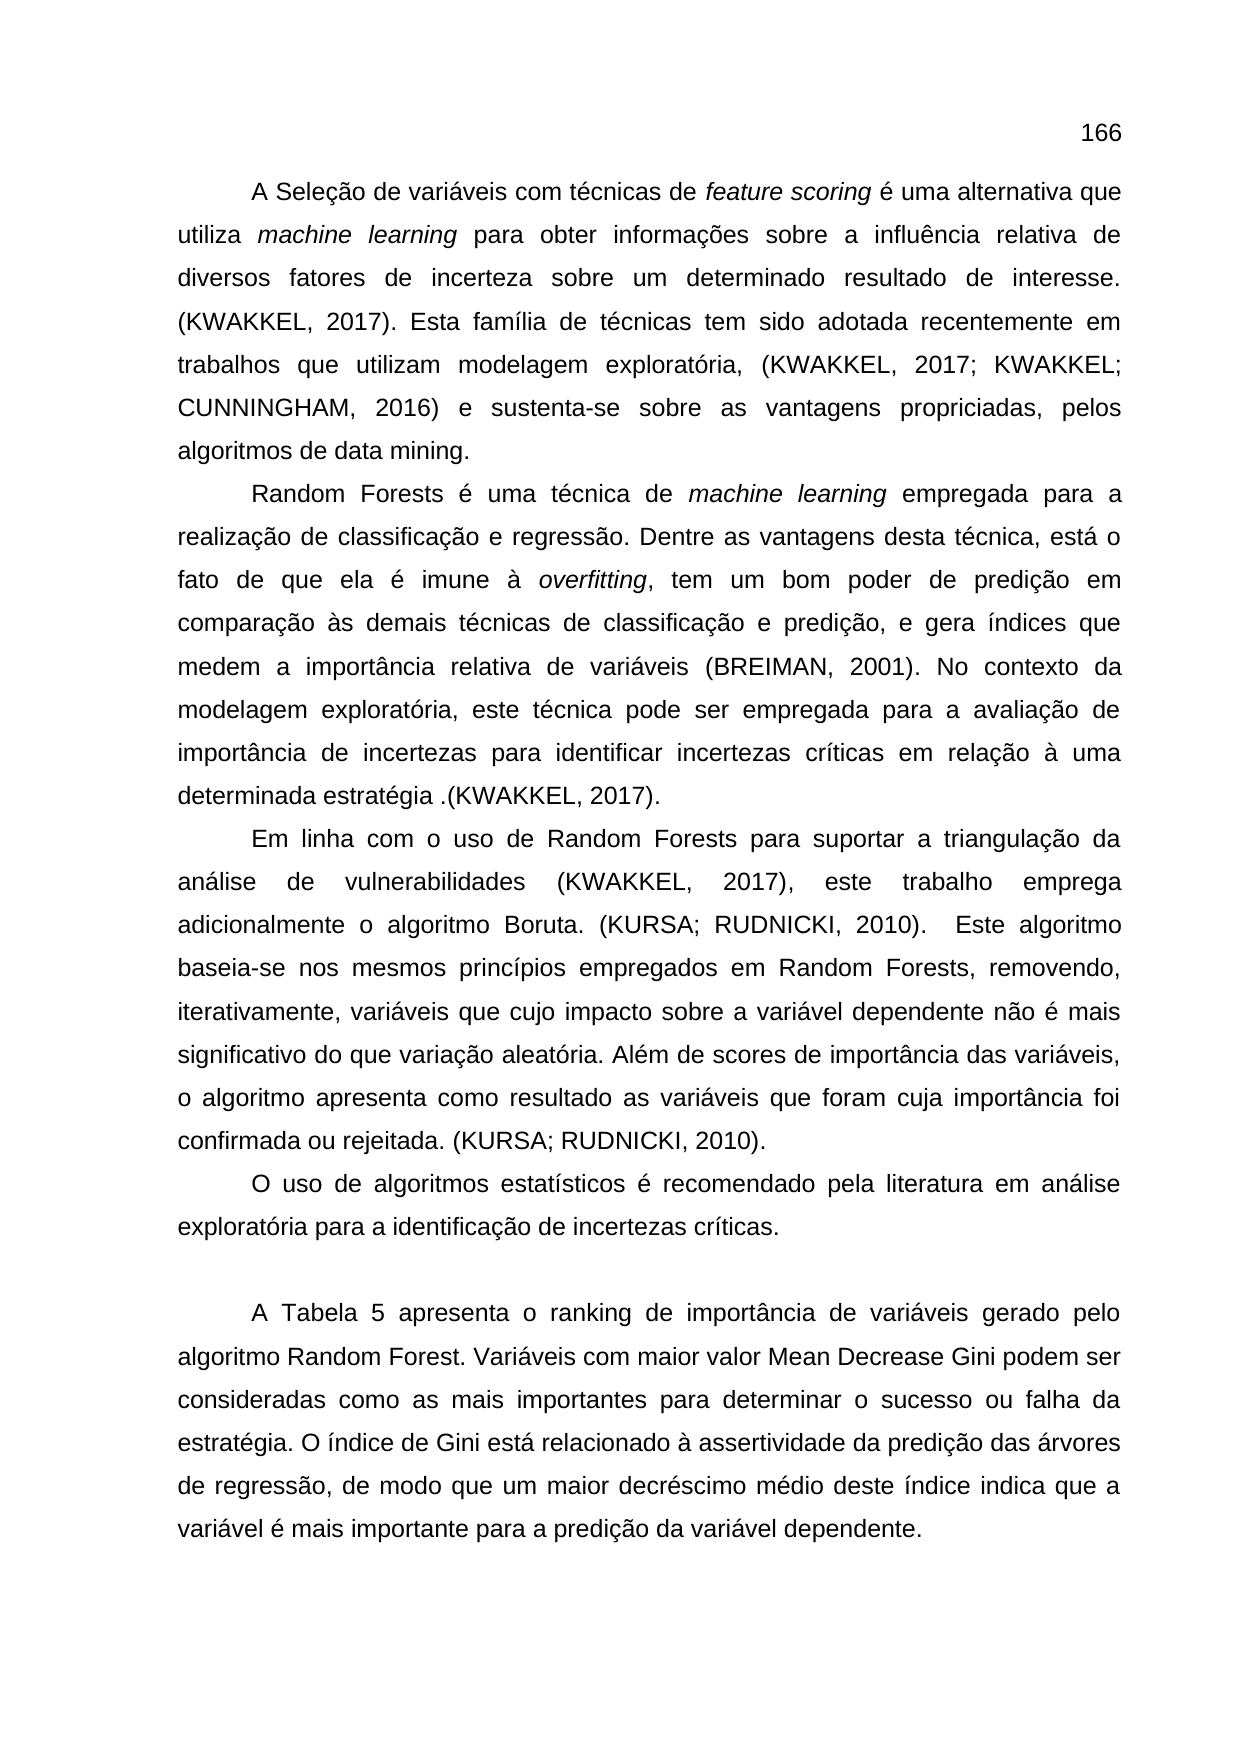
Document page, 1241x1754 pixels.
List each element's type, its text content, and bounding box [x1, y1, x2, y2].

text Em linha com o uso de Random Forests para suportar a triangulação da análise de vulnerabilidades (KWAKKEL, 2017), este trabalho emprega adicionalmente o algoritmo Boruta. (KURSA; RUDNICKI, 2010). Este algoritmo baseia-se nos mesmos princípios empregados em Random Forests, removendo, iterativamente, variáveis que cujo impacto sobre a variável dependente não é mais significativo do que variação aleatória. Além de scores de importância das variáveis, o algoritmo apresenta como resultado as variáveis que foram cuja importância foi confirmada ou rejeitada. (KURSA; RUDNICKI, 2010). [177, 824, 1122, 1155]
text Random Forests é uma técnica de machine learning empregada para a realização de classificação e regressão. Dentre as vantagens desta técnica, está o fato de que ela é imune à overfitting, tem um bom poder de predição em comparação às demais técnicas de classificação e predição, e gera índices que medem a importância relativa de variáveis (BREIMAN, 2001). No contexto da modelagem exploratória, este técnica pode ser empregada para a avaliação de importância de incertezas para identificar incertezas críticas em relação à uma determinada estratégia .(KWAKKEL, 2017). [177, 479, 1122, 810]
text A Seleção de variáveis com técnicas de feature scoring é uma alternativa que utiliza machine learning para obter informações sobre a influência relativa de diversos fatores de incerteza sobre um determinado resultado de interesse. (KWAKKEL, 2017). Esta família de técnicas tem sido adotada recentemente em trabalhos que utilizam modelagem exploratória, (KWAKKEL, 2017; KWAKKEL; CUNNINGHAM, 2016) e sustenta-se sobre as vantagens propriciadas, pelos algoritmos de data mining. [177, 177, 1122, 465]
text A Tabela 5 apresenta o ranking de importância de variáveis gerado pelo algoritmo Random Forest. Variáveis com maior valor Mean Decrease Gini podem ser consideradas como as mais importantes para determinar o sucesso ou falha da estratégia. O índice de Gini está relacionado à assertividade da predição das árvores de regressão, de modo que um maior decréscimo médio deste índice indica que a variável é mais importante para a predição da variável dependente. [177, 1298, 1122, 1543]
text O uso de algoritmos estatísticos é recomendado pela literatura em análise exploratória para a identificação de incertezas críticas. [177, 1169, 1122, 1241]
